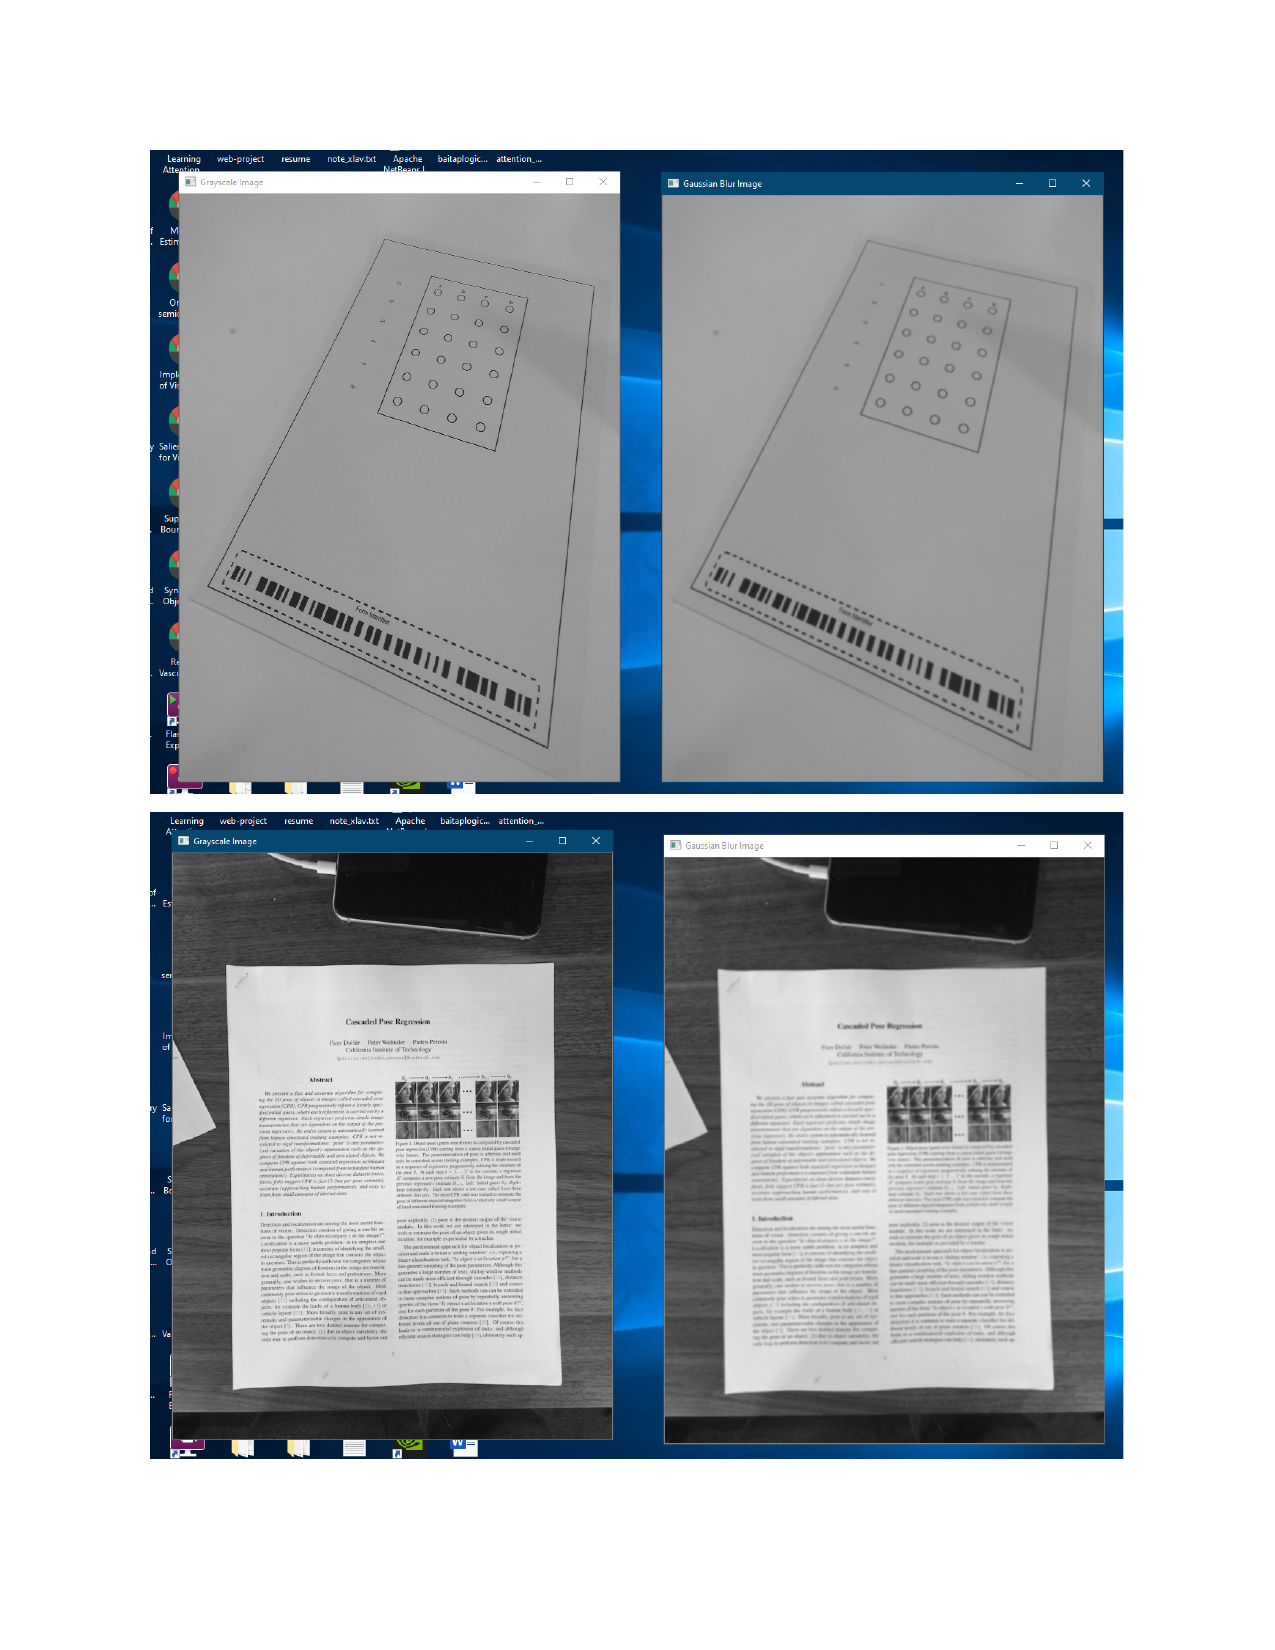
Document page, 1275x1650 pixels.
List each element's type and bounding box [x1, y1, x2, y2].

picture [150, 150, 1124, 794]
picture [150, 812, 1124, 1459]
